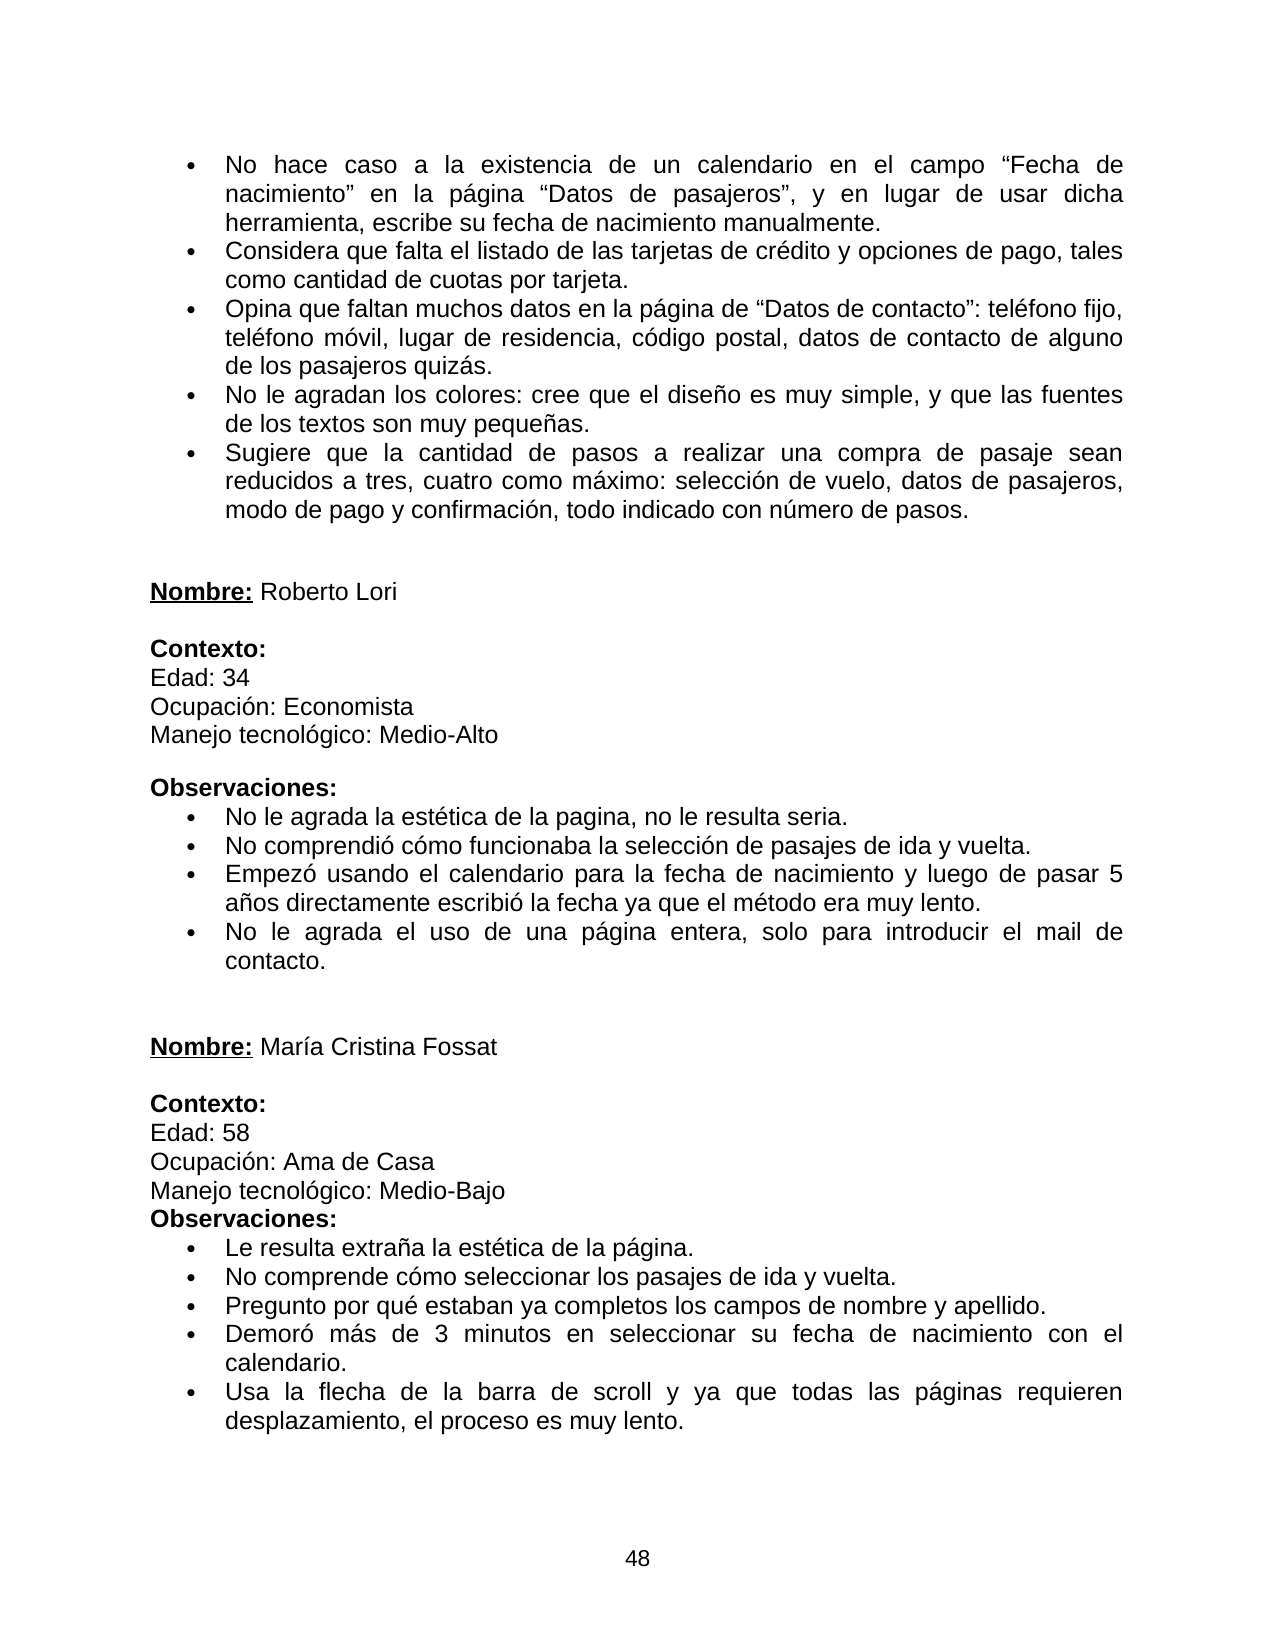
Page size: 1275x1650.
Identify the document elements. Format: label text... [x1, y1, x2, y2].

text Observaciones: [150, 773, 1125, 802]
text Nombre: María Cristina Fossat [150, 1032, 1125, 1089]
text Edad: 58 [150, 1118, 1125, 1147]
list No hace caso a la existencia de un calendario en el campo “Fecha de nacimiento” en la página “Datos de pasajeros”, y en lugar de usar dicha herramienta, escribe su fecha de nacimiento manualmente. [187, 150, 1125, 236]
list No le agrada la estética de la pagina, no le resulta seria. [187, 802, 1125, 831]
text Contexto: [150, 1089, 1125, 1118]
list Pregunto por qué estaban ya completos los campos de nombre y apellido. [187, 1291, 1125, 1319]
text Nombre: Roberto Lori [150, 577, 1125, 634]
list Usa la flecha de la barra de scroll y ya que todas las páginas requieren desplazamiento, el proceso es muy lento. [187, 1377, 1125, 1434]
list Empezó usando el calendario para la fecha de nacimiento y luego de pasar 5 años directamente escribió la fecha ya que el método era muy lento. [187, 859, 1125, 917]
text Observaciones: [150, 1204, 1125, 1233]
list No comprende cómo seleccionar los pasajes de ida y vuelta. [187, 1262, 1125, 1291]
list Opina que faltan muchos datos en la página de “Datos de contacto”: teléfono fijo, teléfono móvil, lugar de residencia, código postal, datos de contacto de alguno de los pasajeros quizás. [187, 294, 1125, 380]
list Le resulta extraña la estética de la página. [187, 1233, 1125, 1262]
list No comprendió cómo funcionaba la selección de pasajes de ida y vuelta. [187, 831, 1125, 859]
list Sugiere que la cantidad de pasos a realizar una compra de pasaje sean reducidos a tres, cuatro como máximo: selección de vuelo, datos de pasajeros, modo de pago y confirmación, todo indicado con número de pasos. [187, 437, 1125, 524]
text Contexto: [150, 634, 1125, 663]
text Ocupación: Economista [150, 692, 1125, 720]
list No le agradan los colores: cree que el diseño es muy simple, y que las fuentes de los textos son muy pequeñas. [187, 380, 1125, 437]
text Manejo tecnológico: Medio-Alto [150, 720, 1125, 749]
text Manejo tecnológico: Medio-Bajo [150, 1176, 1125, 1204]
list No le agrada el uso de una página entera, solo para introducir el mail de contacto. [187, 917, 1125, 1003]
text Edad: 34 [150, 663, 1125, 692]
list Demoró más de 3 minutos en seleccionar su fecha de nacimiento con el calendario. [187, 1319, 1125, 1377]
text Ocupación: Ama de Casa [150, 1147, 1125, 1176]
list Considera que falta el listado de las tarjetas de crédito y opciones de pago, tales como cantidad de cuotas por tarjeta. [187, 236, 1125, 294]
